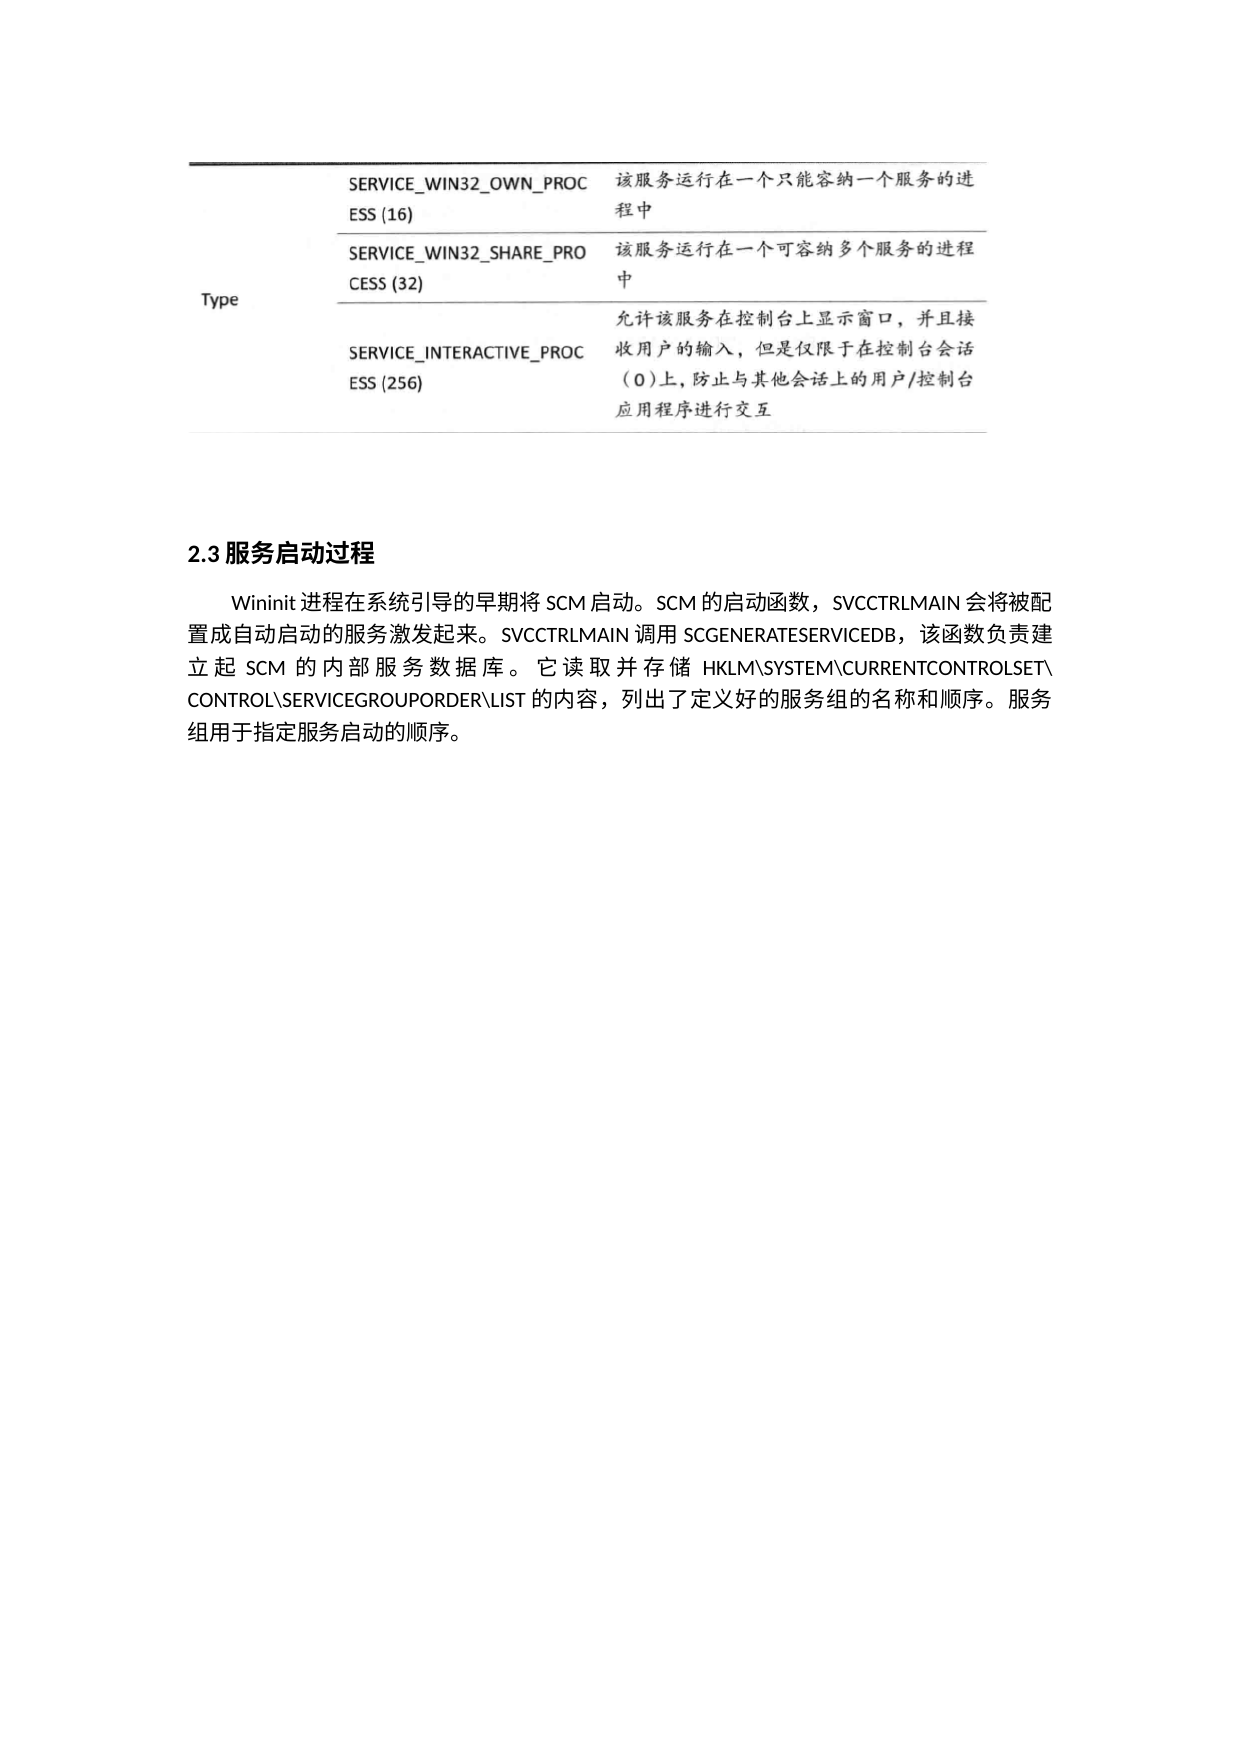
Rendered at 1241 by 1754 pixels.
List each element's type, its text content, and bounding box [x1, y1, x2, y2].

text Wininit进程在系统引导的早期将SCM启动。SCM的启动函数，SVCCTRLMAIN会将被配置成自动启动的服务激发起来。SVCCTRLMAIN调用SCGENERATESERVICEDB，该函数负责建立起SCM的内部服务数据库。它读取并存储HKLM\SYSTEM\CURRENTCONTROLSET\CONTROL\SERVICEGROUPORDER\LIST的内容，列出了定义好的服务组的名称和顺序。服务组用于指定服务启动的顺序。 [187, 584, 1053, 747]
picture [187, 162, 990, 433]
text 2.3 服务启动过程 [187, 519, 1053, 584]
